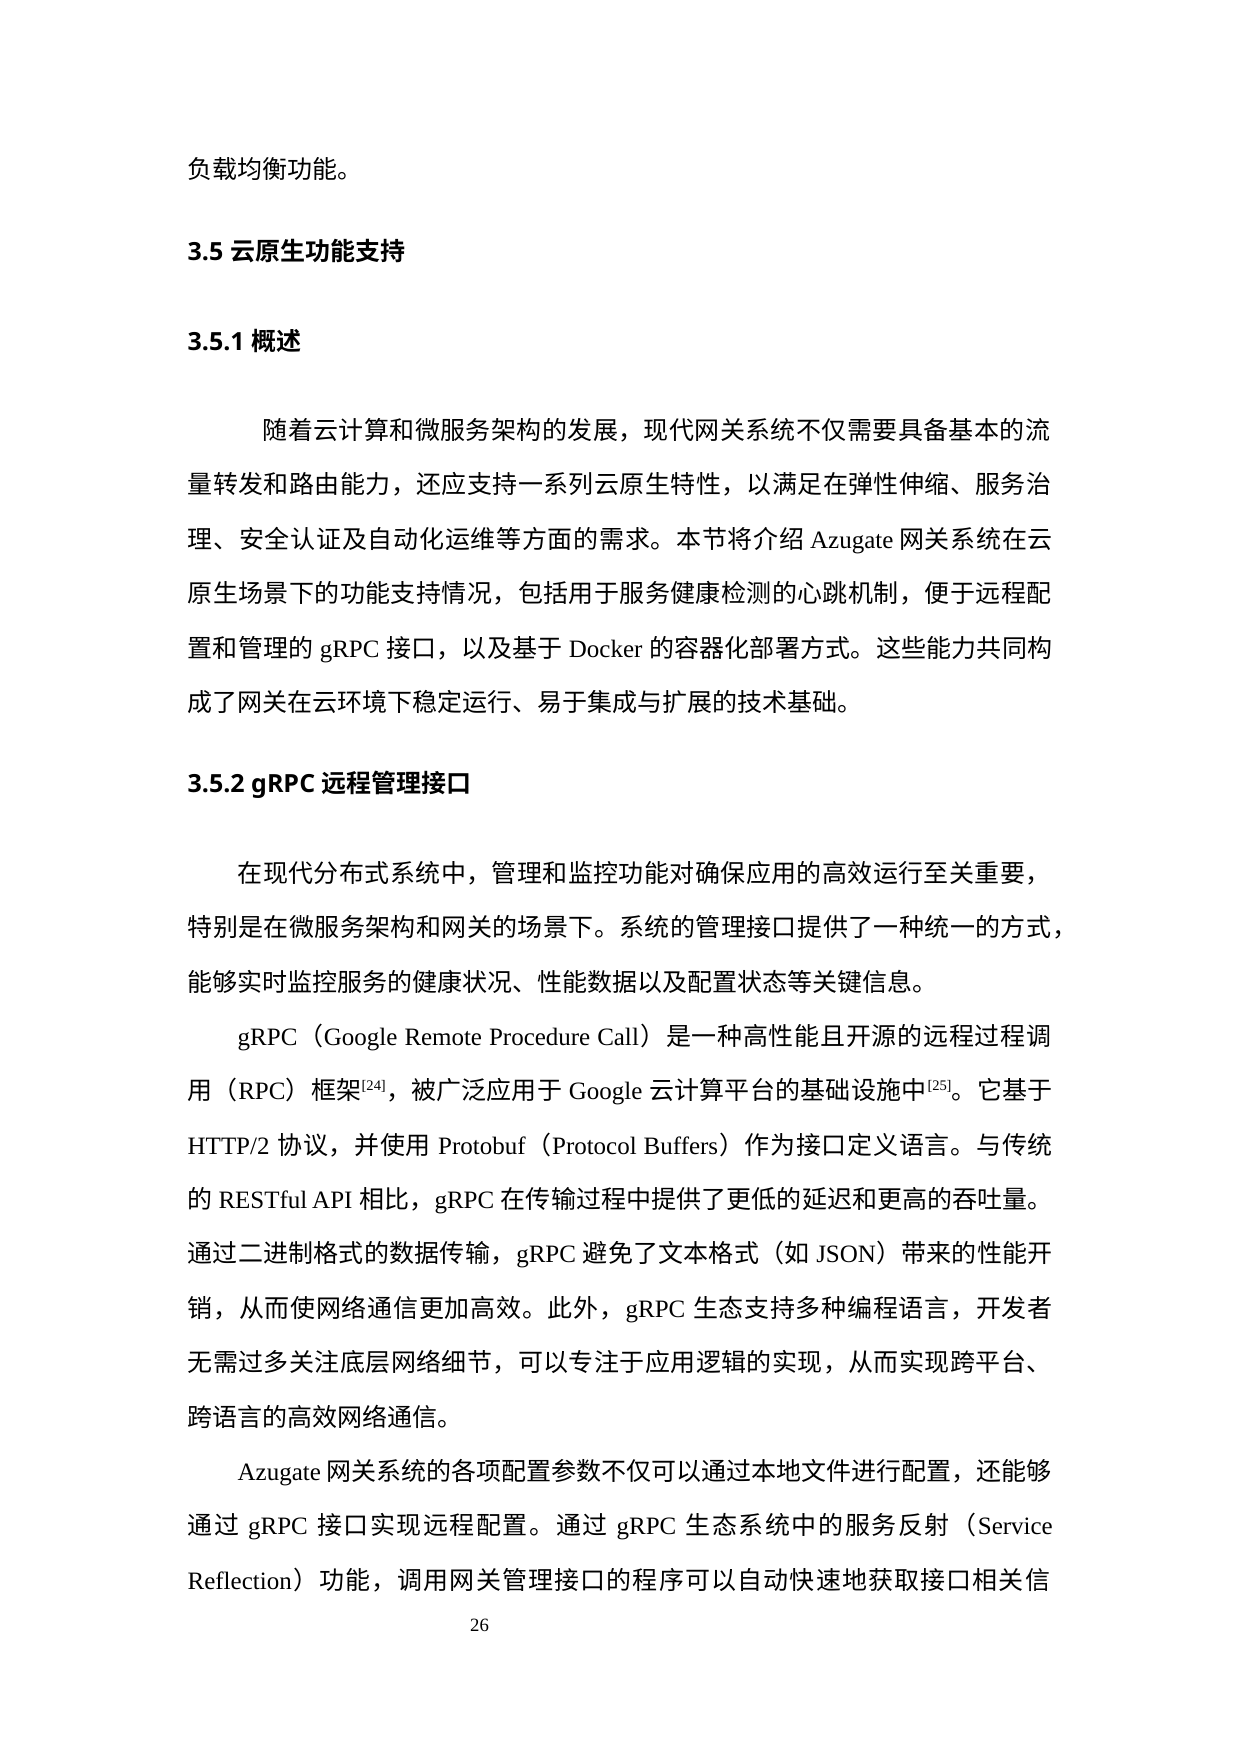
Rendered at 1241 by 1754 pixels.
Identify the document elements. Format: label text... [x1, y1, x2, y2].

text 随着云计算和微服务架构的发展，现代网关系统不仅需要具备基本的流量转发和路由能力，还应支持一系列云原生特性，以满足在弹性伸缩、服务治理、安全认证及自动化运维等方面的需求。本节将介绍Azugate网关系统在云原生场景下的功能支持情况，包括用于服务健康检测的心跳机制，便于远程配置和管理的 gRPC 接口，以及基于 Docker 的容器化部署方式。这些能力共同构成了网关在云环境下稳定运行、易于集成与扩展的技术基础。 [187, 411, 1053, 719]
text gRPC（Google Remote Procedure Call）是一种高性能且开源的远程过程调用（RPC）框架[24]，被广泛应用于 Google 云计算平台的基础设施中[25]。它基于 HTTP/2 协议，并使用 Protobuf（Protocol Buffers）作为接口定义语言。与传统的 RESTful API 相比，gRPC 在传输过程中提供了更低的延迟和更高的吞吐量。通过二进制格式的数据传输，gRPC 避免了文本格式（如 JSON）带来的性能开销，从而使网络通信更加高效。此外，gRPC 生态支持多种编程语言，开发者无需过多关注底层网络细节，可以专注于应用逻辑的实现，从而实现跨平台、跨语言的高效网络通信。 [187, 1016, 1053, 1433]
subtitle 3.5.1 概述 [187, 321, 1053, 357]
subtitle 3.5 云原生功能支持 [187, 231, 1053, 268]
text 在现代分布式系统中，管理和监控功能对确保应用的高效运行至关重要，特别是在微服务架构和网关的场景下。系统的管理接口提供了一种统一的方式，能够实时监控服务的健康状况、性能数据以及配置状态等关键信息。 [187, 853, 1053, 998]
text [187, 1451, 1053, 1596]
subtitle 3.5.2 gRPC 远程管理接口 [187, 764, 1053, 800]
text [187, 150, 1053, 186]
